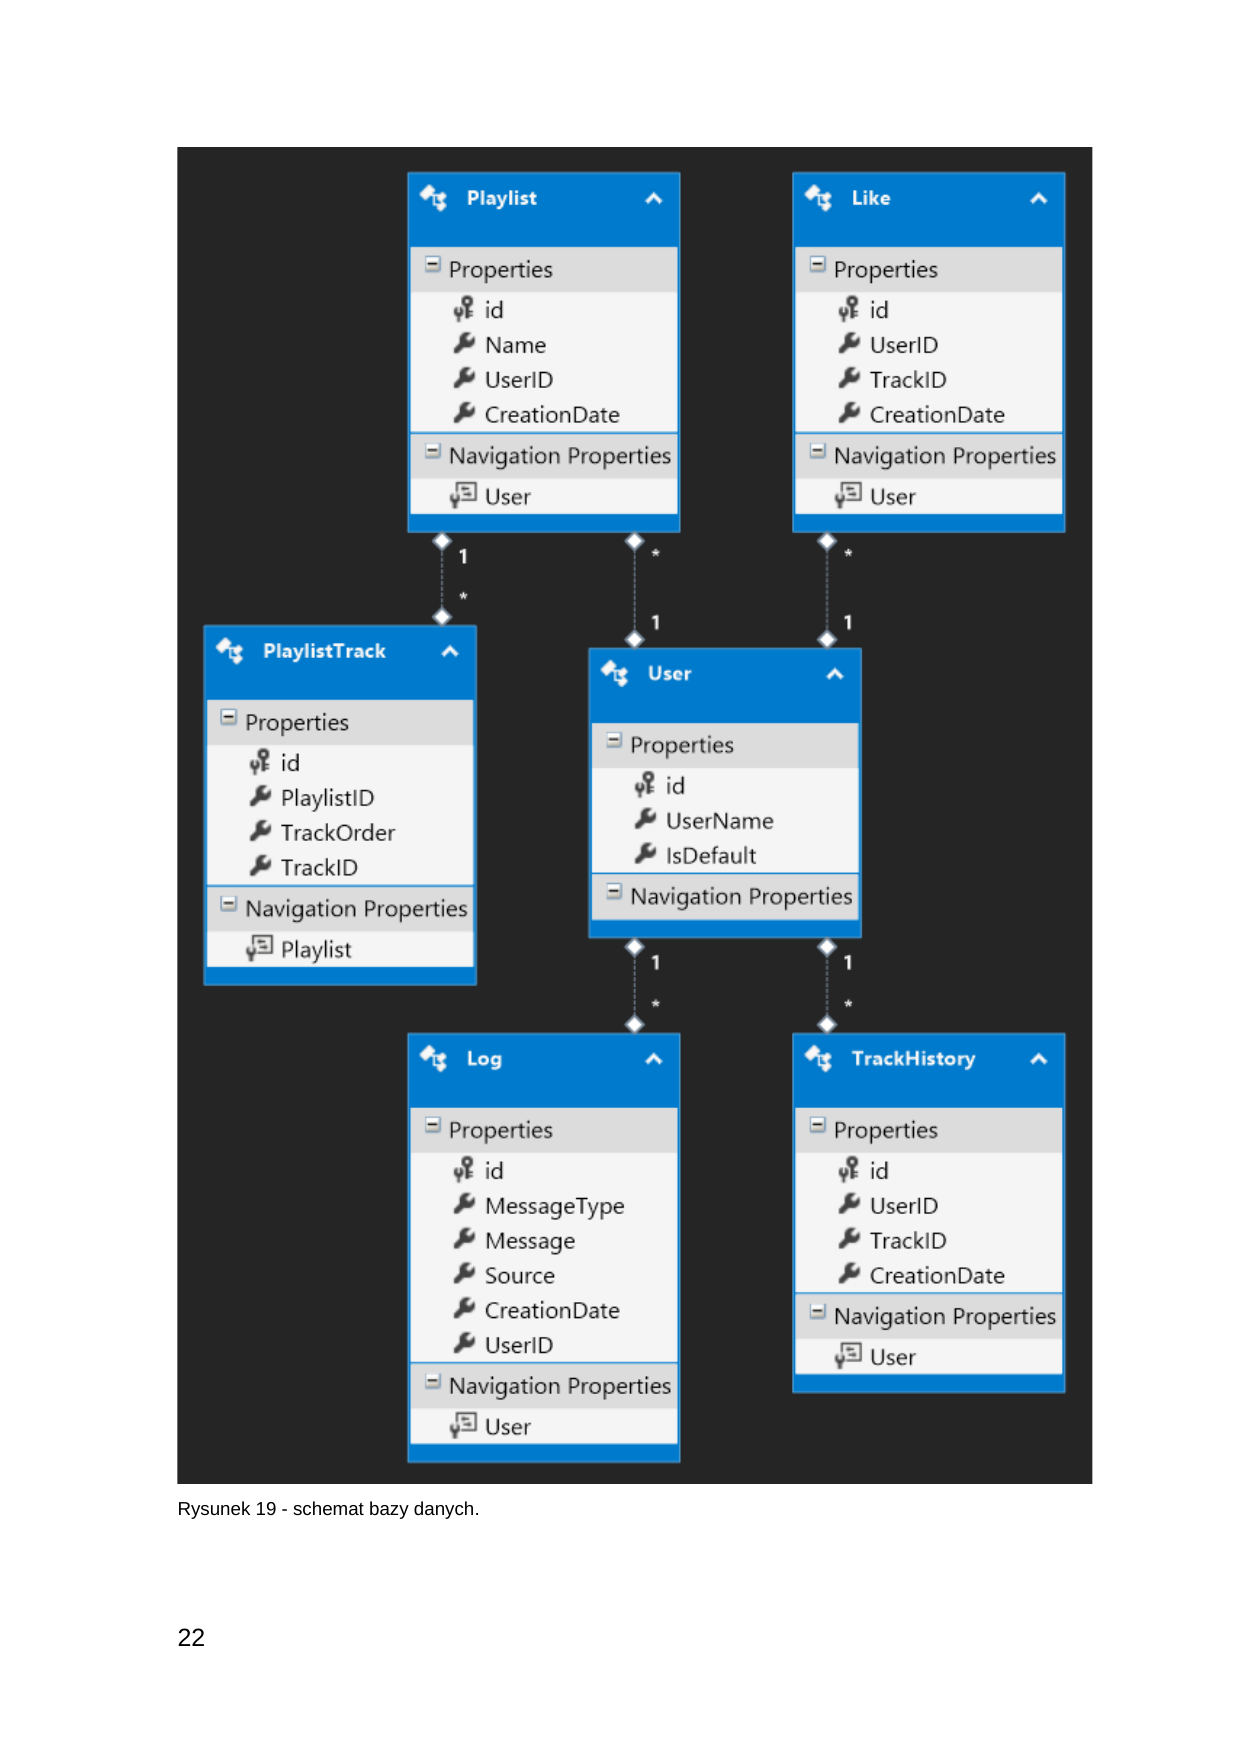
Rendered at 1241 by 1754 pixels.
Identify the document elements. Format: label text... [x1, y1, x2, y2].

picture [177, 147, 1093, 1484]
text Rysunek 19 - schemat bazy danych. [177, 1498, 1092, 1520]
